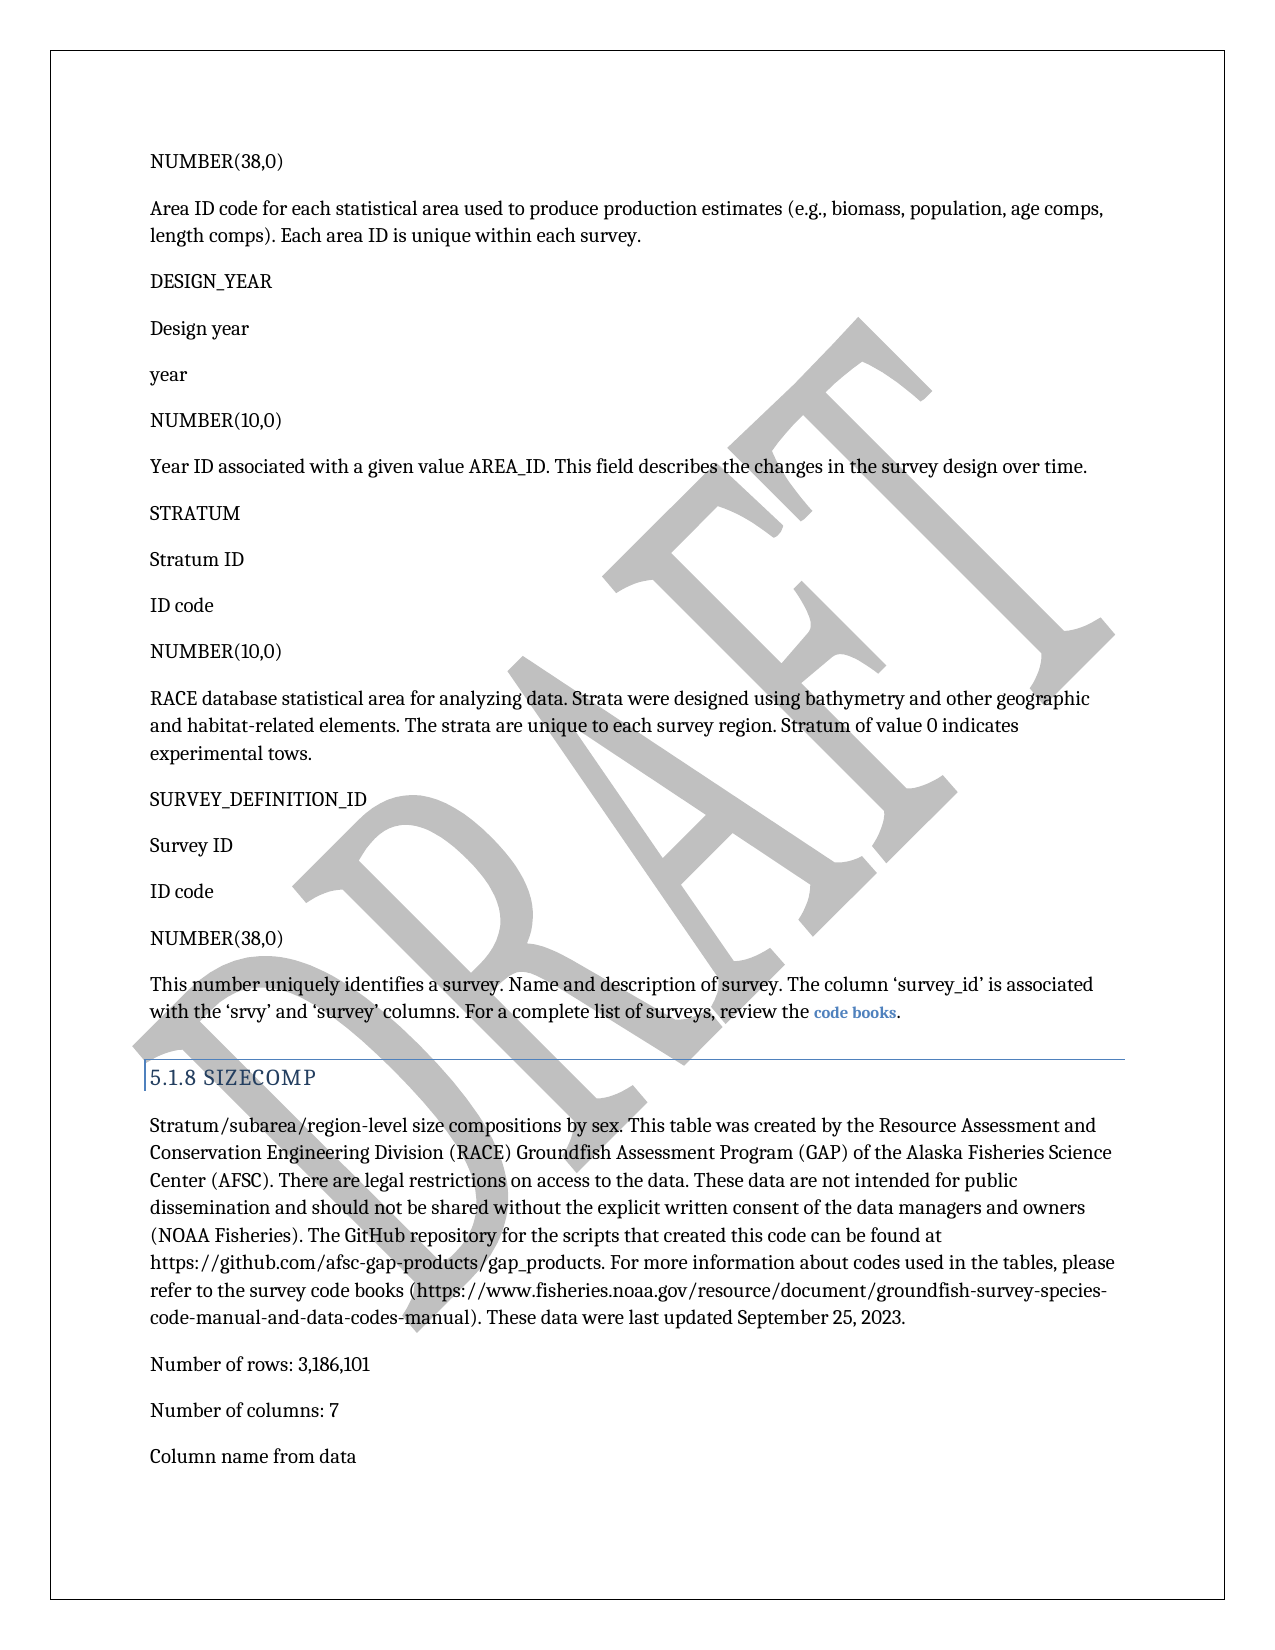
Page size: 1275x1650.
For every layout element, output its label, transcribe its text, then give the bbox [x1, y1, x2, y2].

text NUMBER(10,0) [150, 640, 1125, 664]
text ID code [150, 594, 1125, 618]
text Number of rows: 3,186,101 [150, 1352, 1125, 1376]
text year [150, 362, 1125, 386]
text Number of columns: 7 [150, 1398, 1125, 1422]
subtitle 5.1.8 SIZECOMP [146, 1060, 1125, 1091]
text Area ID code for each statistical area used to produce production estimates (e.g., biomass, population, age comps, length comps). Each area ID is unique within each survey. [150, 196, 1125, 248]
text DESIGN_YEAR [150, 270, 1125, 294]
text RACE database statistical area for analyzing data. Strata were designed using bathymetry and other geographic and habitat-related elements. The strata are unique to each survey region. Stratum of value 0 indicates experimental tows. [150, 686, 1125, 765]
text STRATUM [150, 501, 1125, 525]
text Survey ID [150, 834, 1125, 858]
text Column name from data [150, 1445, 1125, 1469]
text Year ID associated with a given value AREA_ID. This field describes the changes in the survey design over time. [150, 455, 1125, 479]
text NUMBER(38,0) [150, 926, 1125, 950]
text Stratum ID [150, 547, 1125, 571]
text Design year [150, 316, 1125, 340]
text ID code [150, 880, 1125, 904]
text SURVEY_DEFINITION_ID [150, 787, 1125, 811]
text This number uniquely identifies a survey. Name and description of survey. The column ‘survey_id’ is associated with the ‘srvy’ and ‘survey’ columns. For a complete list of surveys, review the code books. [150, 972, 1125, 1024]
text NUMBER(10,0) [150, 409, 1125, 433]
text Stratum/subarea/region-level size compositions by sex. This table was created by the Resource Assessment and Conservation Engineering Division (RACE) Groundfish Assessment Program (GAP) of the Alaska Fisheries Science Center (AFSC). There are legal restrictions on access to the data. These data are not intended for public dissemination and should not be shared without the explicit written consent of the data managers and owners (NOAA Fisheries). The GitHub repository for the scripts that created this code can be found at https://github.com/afsc-gap-products/gap_products. For more information about codes used in the tables, please refer to the survey code books (https://www.fisheries.noaa.gov/resource/document/groundfish-survey-species-code-manual-and-data-codes-manual). These data were last updated September 25, 2023. [150, 1113, 1125, 1330]
text NUMBER(38,0) [150, 150, 1125, 174]
